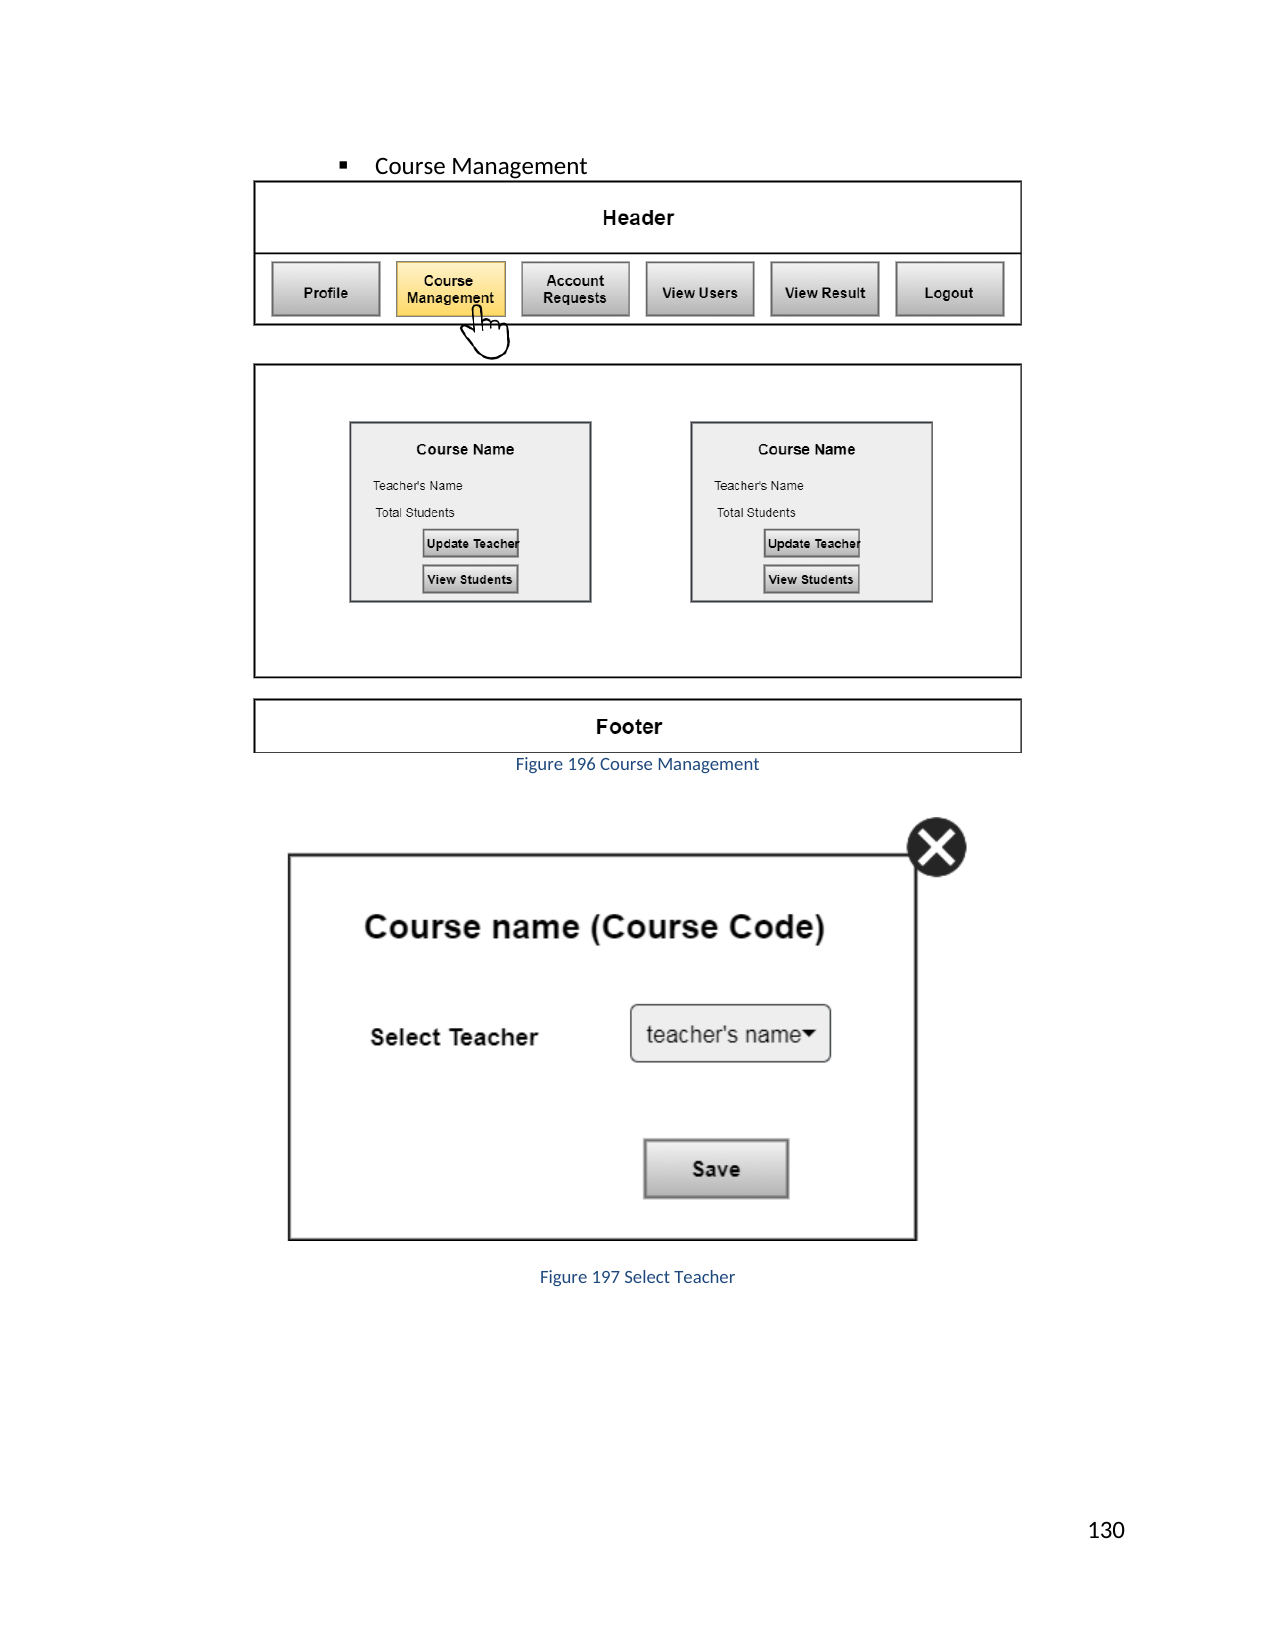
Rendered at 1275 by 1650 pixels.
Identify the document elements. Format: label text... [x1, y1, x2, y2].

list Course Management [337, 150, 1125, 181]
picture [287, 796, 988, 1241]
text Figure 196 Course Management [150, 752, 1125, 775]
text Figure 197 Select Teacher [150, 1265, 1125, 1288]
picture [253, 180, 1022, 753]
